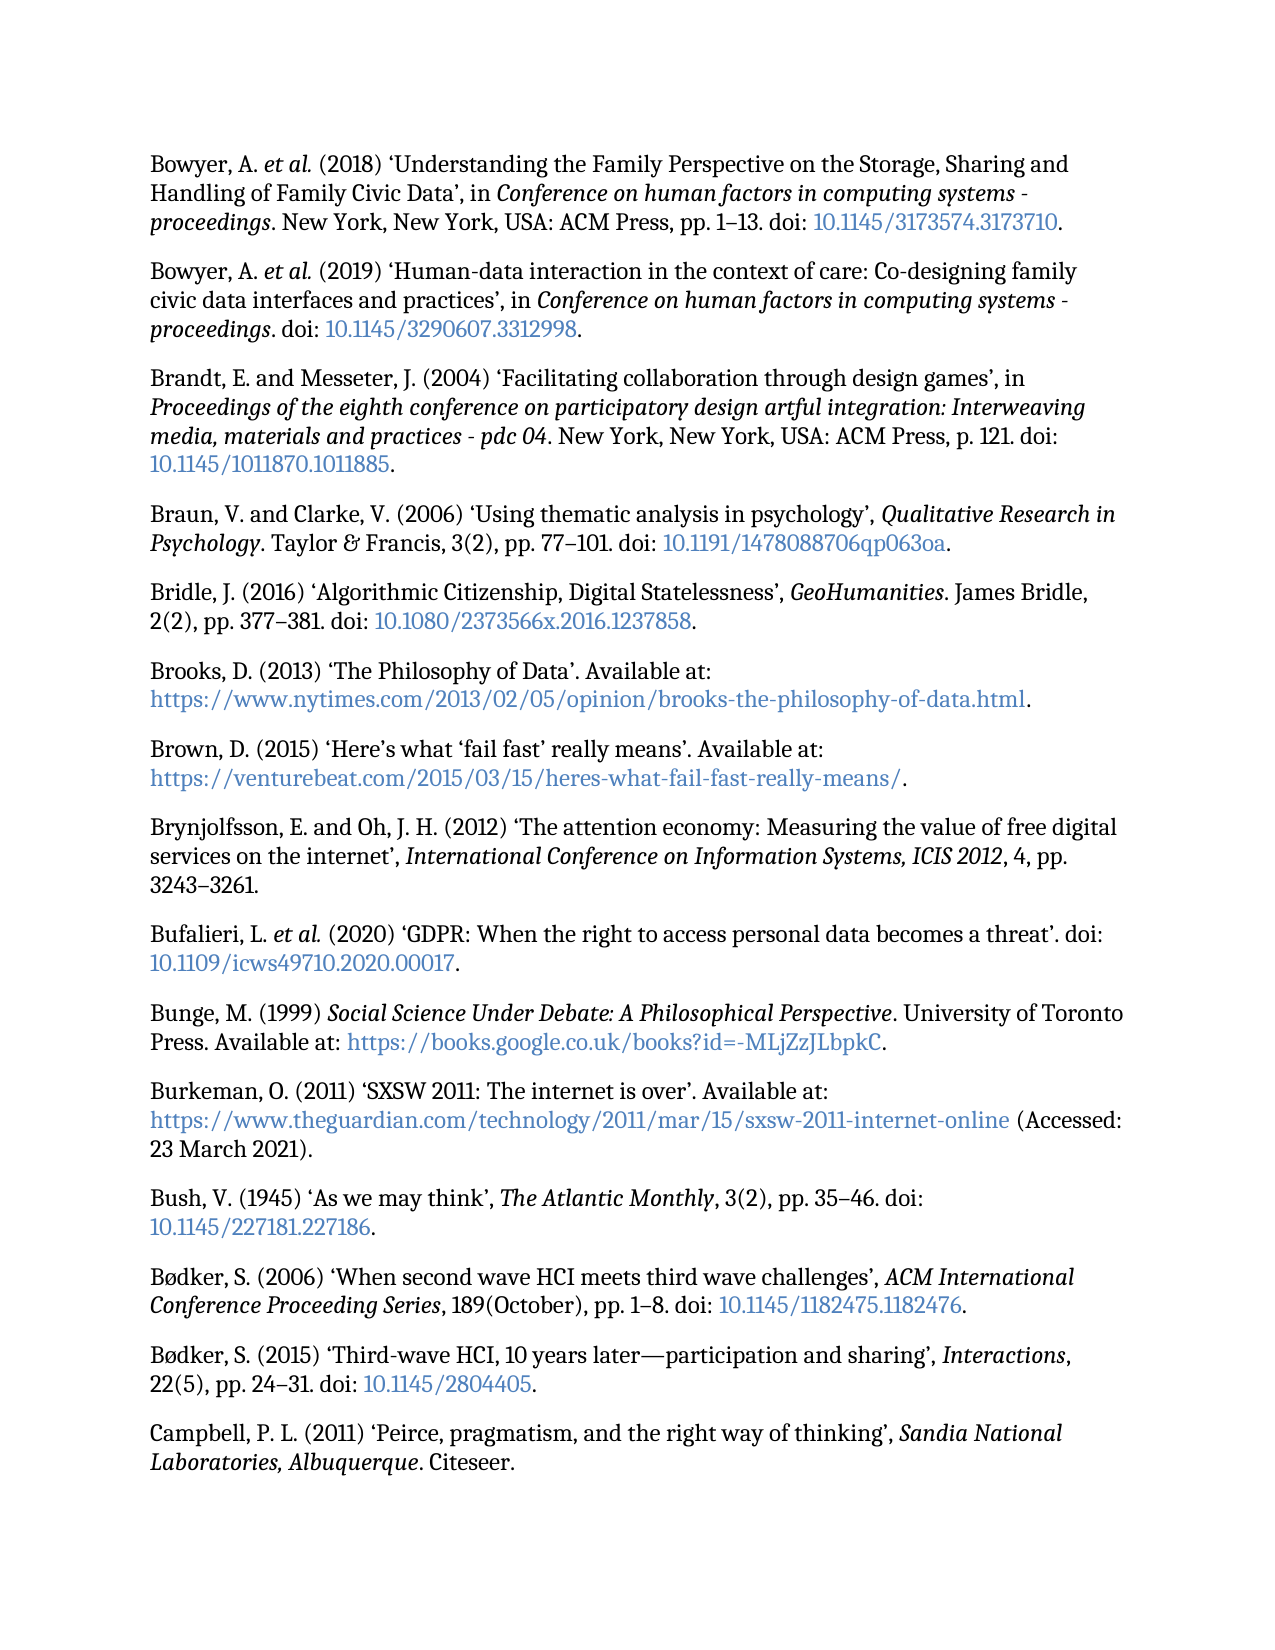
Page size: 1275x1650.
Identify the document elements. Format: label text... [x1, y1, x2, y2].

text Brown, D. (2015) ‘Here’s what ‘fail fast’ really means’. Available at: https://venturebeat.com/2015/03/15/heres-what-fail-fast-really-means/. [150, 735, 1125, 792]
text Burkeman, O. (2011) ‘SXSW 2011: The internet is over’. Available at: https://www.theguardian.com/technology/2011/mar/15/sxsw-2011-internet-online (Accessed: 23 March 2021). [150, 1077, 1125, 1163]
text Brandt, E. and Messeter, J. (2004) ‘Facilitating collaboration through design games’, in Proceedings of the eighth conference on participatory design artful integration: Interweaving media, materials and practices - pdc 04. New York, New York, USA: ACM Press, p. 121. doi: 10.1145/1011870.1011885. [150, 364, 1125, 479]
text Bowyer, A. et al. (2019) ‘Human-data interaction in the context of care: Co-designing family civic data interfaces and practices’, in Conference on human factors in computing systems - proceedings. doi: 10.1145/3290607.3312998. [150, 257, 1125, 343]
text Bødker, S. (2006) ‘When second wave HCI meets third wave challenges’, ACM International Conference Proceeding Series, 189(October), pp. 1–8. doi: 10.1145/1182475.1182476. [150, 1262, 1125, 1320]
text Bødker, S. (2015) ‘Third-wave HCI, 10 years later—participation and sharing’, Interactions, 22(5), pp. 24–31. doi: 10.1145/2804405. [150, 1341, 1125, 1398]
text Bunge, M. (1999) Social Science Under Debate: A Philosophical Perspective. University of Toronto Press. Available at: https://books.google.co.uk/books?id=-MLjZzJLbpkC. [150, 999, 1125, 1056]
text Bridle, J. (2016) ‘Algorithmic Citizenship, Digital Statelessness’, GeoHumanities. James Bridle, 2(2), pp. 377–381. doi: 10.1080/2373566x.2016.1237858. [150, 578, 1125, 636]
text Brynjolfsson, E. and Oh, J. H. (2012) ‘The attention economy: Measuring the value of free digital services on the internet’, International Conference on Information Systems, ICIS 2012, 4, pp. 3243–3261. [150, 813, 1125, 899]
text Bufalieri, L. et al. (2020) ‘GDPR: When the right to access personal data becomes a threat’. doi: 10.1109/icws49710.2020.00017. [150, 920, 1125, 978]
text Campbell, P. L. (2011) ‘Peirce, pragmatism, and the right way of thinking’, Sandia National Laboratories, Albuquerque. Citeseer. [150, 1419, 1125, 1477]
text Brooks, D. (2013) ‘The Philosophy of Data’. Available at: https://www.nytimes.com/2013/02/05/opinion/brooks-the-philosophy-of-data.html. [150, 657, 1125, 714]
text Bush, V. (1945) ‘As we may think’, The Atlantic Monthly, 3(2), pp. 35–46. doi: 10.1145/227181.227186. [150, 1184, 1125, 1242]
text Braun, V. and Clarke, V. (2006) ‘Using thematic analysis in psychology’, Qualitative Research in Psychology. Taylor & Francis, 3(2), pp. 77–101. doi: 10.1191/1478088706qp063oa. [150, 500, 1125, 557]
text Bowyer, A. et al. (2018) ‘Understanding the Family Perspective on the Storage, Sharing and Handling of Family Civic Data’, in Conference on human factors in computing systems - proceedings. New York, New York, USA: ACM Press, pp. 1–13. doi: 10.1145/3173574.3173710. [150, 150, 1125, 236]
